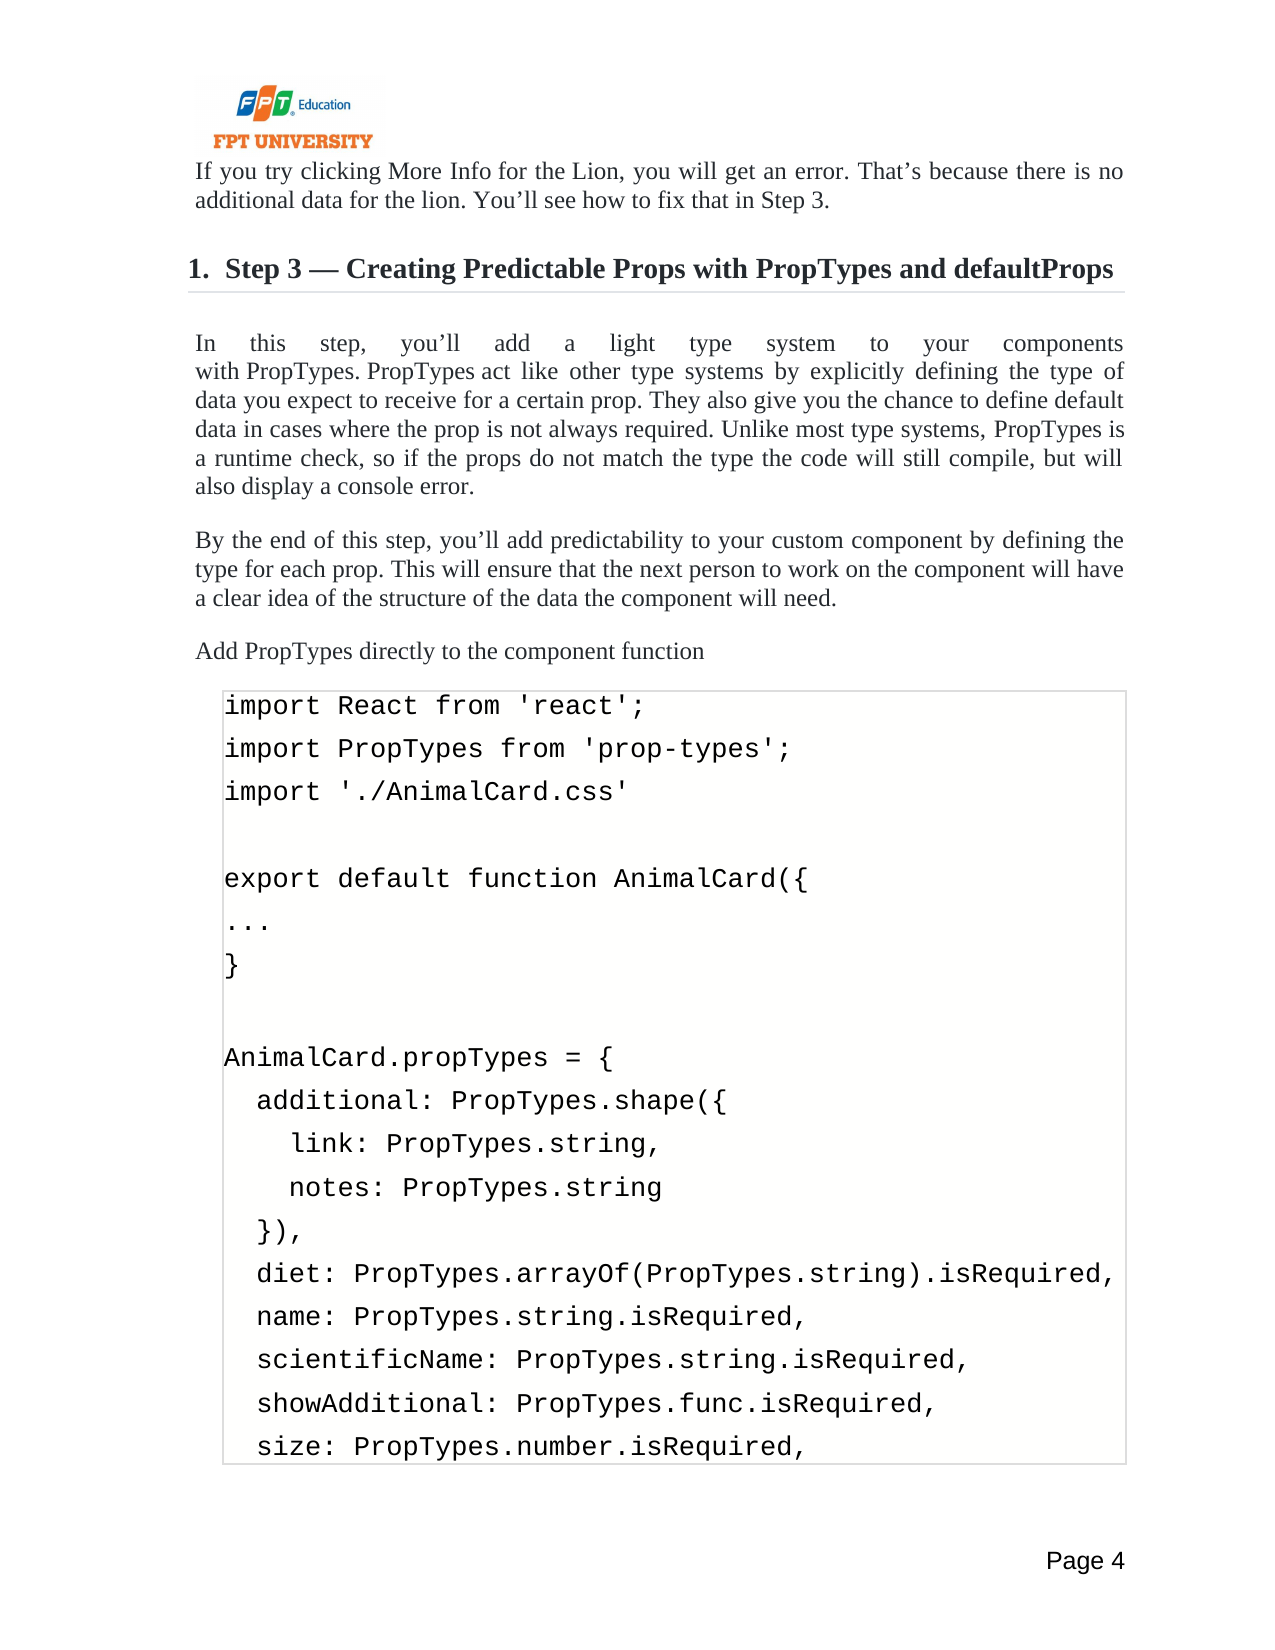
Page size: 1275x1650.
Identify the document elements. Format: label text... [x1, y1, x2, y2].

text diet: PropTypes.arrayOf(PropTypes.string).isRequired, [224, 1258, 1125, 1291]
text showAdditional: PropTypes.func.isRequired, [224, 1388, 1125, 1420]
picture [194, 75, 387, 157]
text In this step, you’ll add a light type system to your components with PropTypes. PropTypes act like other type systems by explicitly defining the type of data you expect to receive for a certain prop. They also give you the chance to define default data in cases where the prop is not always required. Unlike most type systems, PropTypes is a runtime check, so if the props do not match the type the code will still compile, but will also display a console error. [195, 328, 1125, 500]
text import PropTypes from 'prop-types'; [224, 733, 1125, 766]
text scientificName: PropTypes.string.isRequired, [224, 1345, 1125, 1377]
text import './AnimalCard.css' [224, 777, 1125, 809]
text } [224, 949, 1125, 982]
text AnimalCard.propTypes = { [224, 1042, 1125, 1074]
text additional: PropTypes.shape({ [224, 1085, 1125, 1118]
text ... [224, 906, 1125, 938]
text Step 3 — Creating Predictable Props with PropTypes and defaultProps [187, 251, 1125, 293]
text If you try clicking More Info for the Lion, you will get an error. That’s because there is no additional data for the lion. You’ll see how to fix that in Step 3. [195, 156, 1125, 214]
text }), [224, 1215, 1125, 1247]
text By the end of this step, you’ll add predictability to your custom component by defining the type for each prop. This will ensure that the next person to work on the component will have a clear idea of the structure of the data the component will need. [195, 525, 1125, 611]
text name: PropTypes.string.isRequired, [224, 1301, 1125, 1334]
text notes: PropTypes.string [224, 1172, 1125, 1204]
text export default function AnimalCard({ [224, 863, 1125, 895]
text link: PropTypes.string, [224, 1128, 1125, 1161]
text import React from 'react'; [224, 692, 1125, 722]
text size: PropTypes.number.isRequired, [224, 1431, 1125, 1463]
text Add PropTypes directly to the component function [195, 636, 1125, 665]
